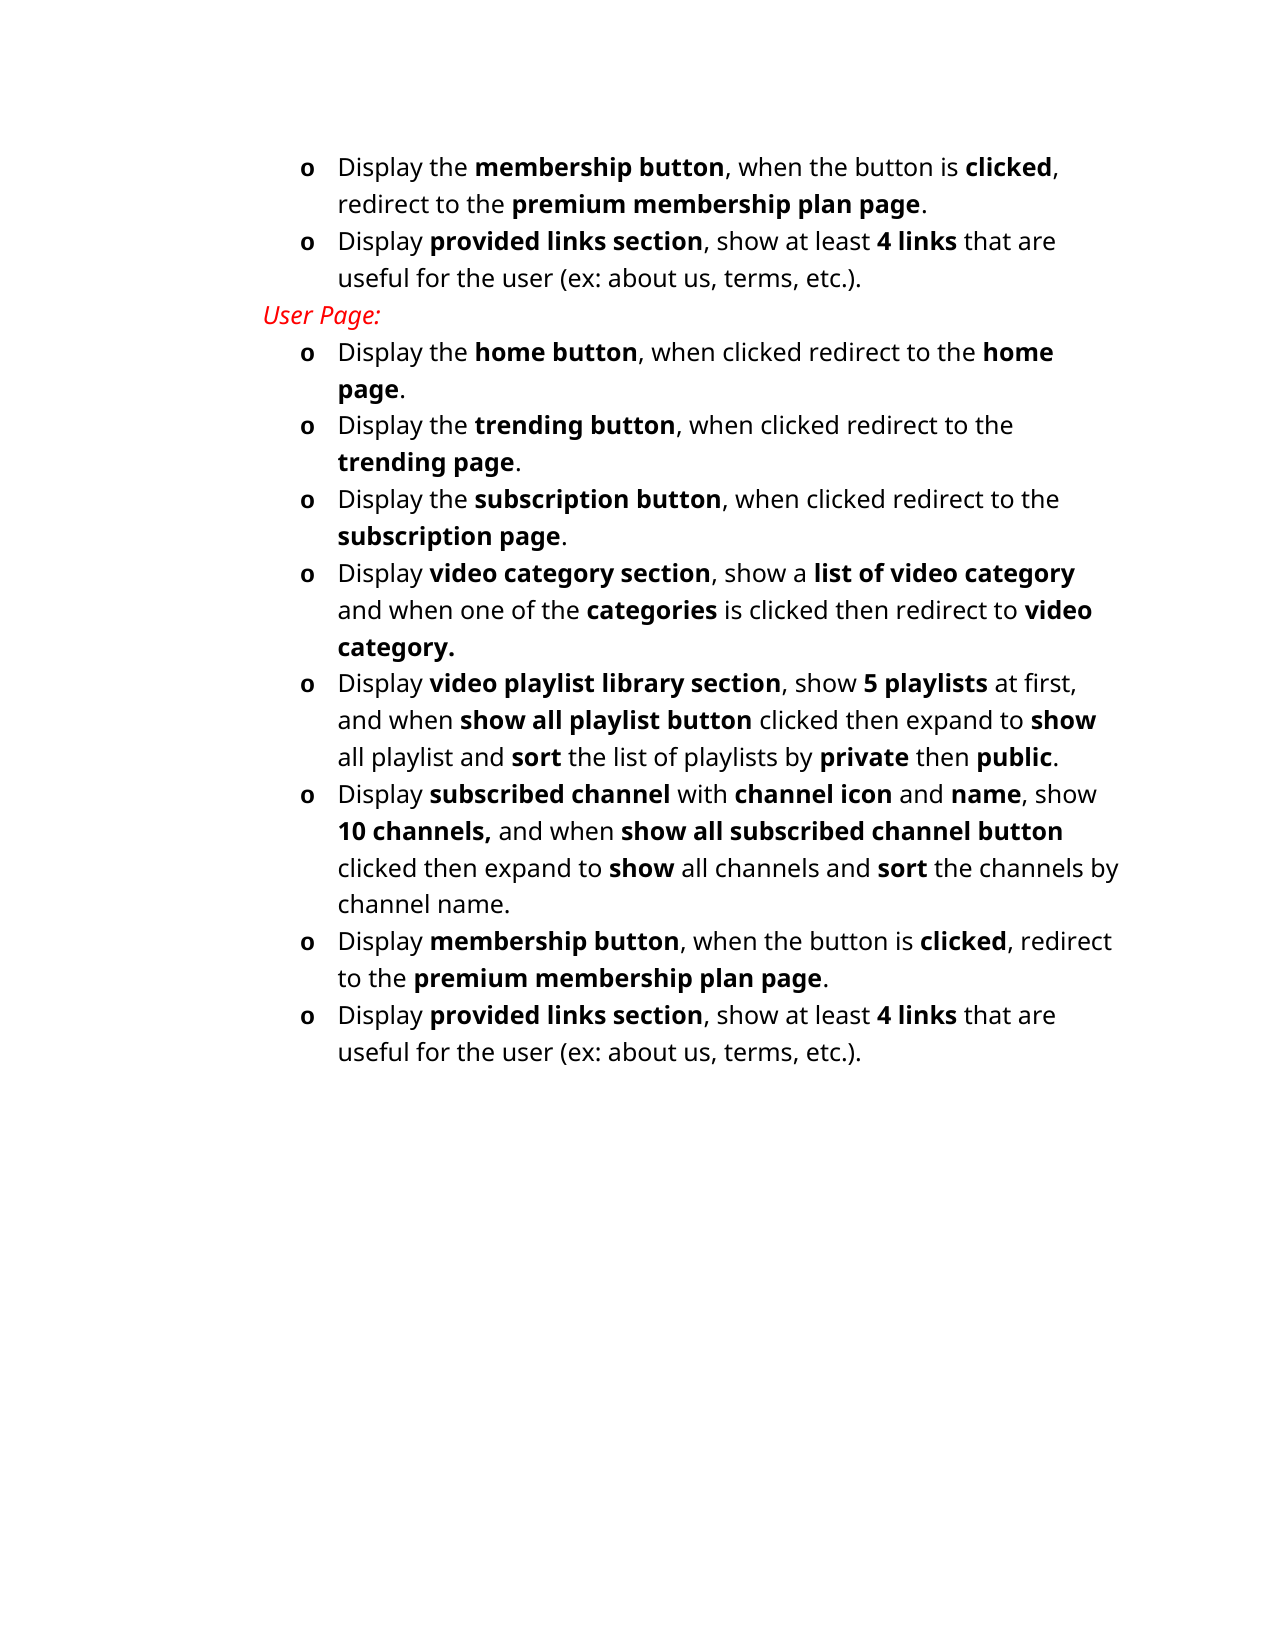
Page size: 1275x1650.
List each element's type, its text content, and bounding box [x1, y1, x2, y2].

list Display the home button, when clicked redirect to the home page. [300, 334, 1125, 405]
list Display provided links section, show at least 4 links that are useful for the user (ex: about us, terms, etc.). [300, 224, 1125, 295]
list User Page: [262, 297, 1125, 332]
list Display the subscription button, when clicked redirect to the subscription page. [300, 482, 1125, 553]
list Display subscribed channel with channel icon and name, show 10 channels, and when show all subscribed channel button clicked then expand to show all channels and sort the channels by channel name. [300, 777, 1125, 921]
list Display video playlist library section, show 5 playlists at first, and when show all playlist button clicked then expand to show all playlist and sort the list of playlists by private then public. [300, 666, 1125, 774]
list Display provided links section, show at least 4 links that are useful for the user (ex: about us, terms, etc.). [300, 998, 1125, 1069]
list Display the membership button, when the button is clicked, redirect to the premium membership plan page. [300, 150, 1125, 221]
list Display the trending button, when clicked redirect to the trending page. [300, 408, 1125, 479]
list Display video category section, show a list of video category and when one of the categories is clicked then redirect to video category. [300, 556, 1125, 663]
list Display membership button, when the button is clicked, redirect to the premium membership plan page. [300, 924, 1125, 995]
